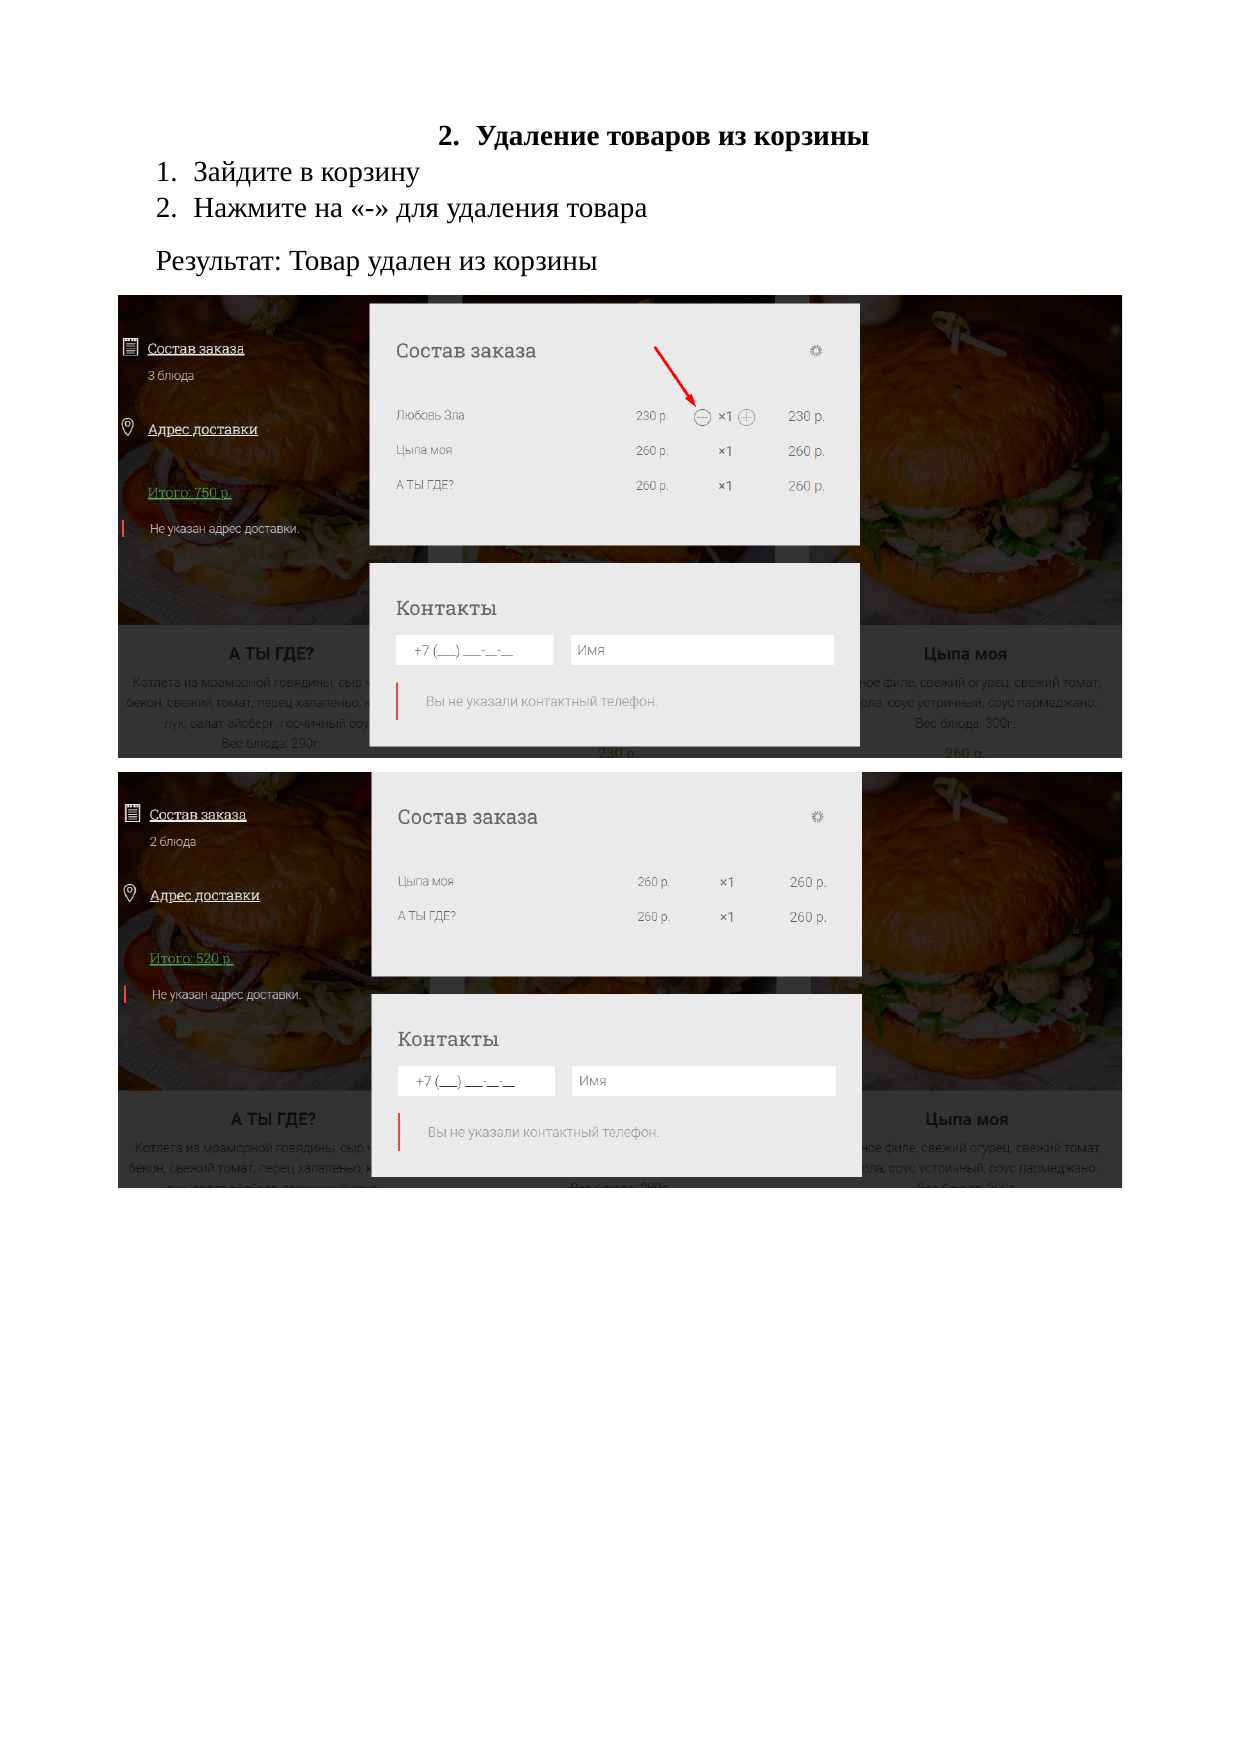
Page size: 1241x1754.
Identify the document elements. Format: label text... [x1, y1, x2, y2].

text Результат: Товар удален из корзины [156, 243, 1122, 277]
list Удаление товаров из корзины [185, 118, 1122, 152]
picture [118, 772, 1123, 1188]
list Нажмите на «-» для удаления товара [156, 190, 1122, 224]
list Зайдите в корзину [156, 154, 1122, 188]
picture [118, 295, 1123, 758]
